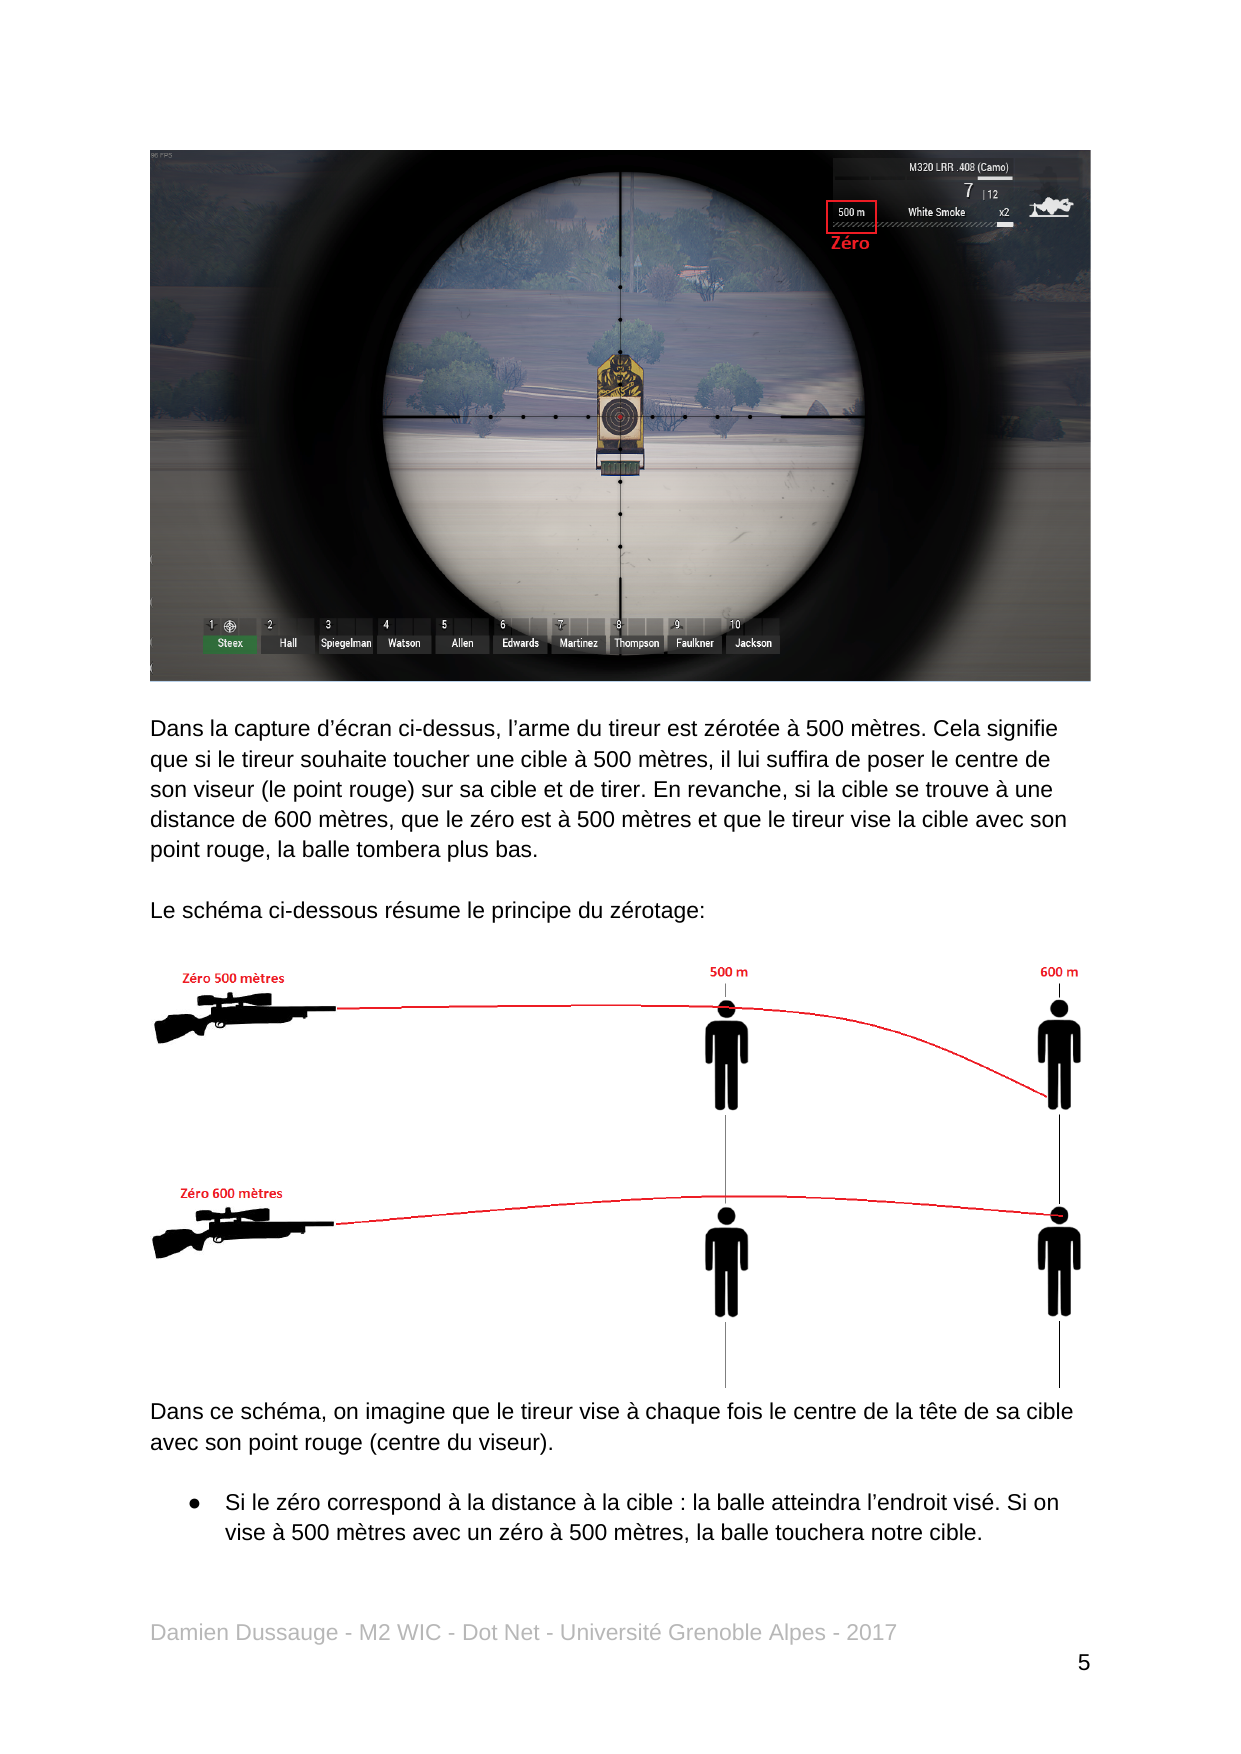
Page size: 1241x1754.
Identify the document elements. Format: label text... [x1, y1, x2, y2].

picture [150, 957, 1091, 1395]
text Dans la capture d’écran ci-dessus, l’arme du tireur est zérotée à 500 mètres. Cela signifie que si le tireur souhaite toucher une cible à 500 mètres, il lui suffira de poser le centre de son viseur (le point rouge) sur sa cible et de tirer. En revanche, si la cible se trouve à une distance de 600 mètres, que le zéro est à 500 mètres et que le tireur vise la cible avec son point rouge, la balle tombera plus bas. [150, 715, 1090, 862]
text Dans ce schéma, on imagine que le tireur vise à chaque fois le centre de la tête de sa cible avec son point rouge (centre du viseur). [150, 1398, 1090, 1455]
text Le schéma ci-dessous résume le principe du zérotage: [150, 897, 1090, 923]
picture [150, 150, 1091, 682]
list Si le zéro correspond à la distance à la cible : la balle atteindra l’endroit visé. Si on vise à 500 mètres avec un zéro à 500 mètres, la balle touchera notre cible. [187, 1489, 1090, 1546]
